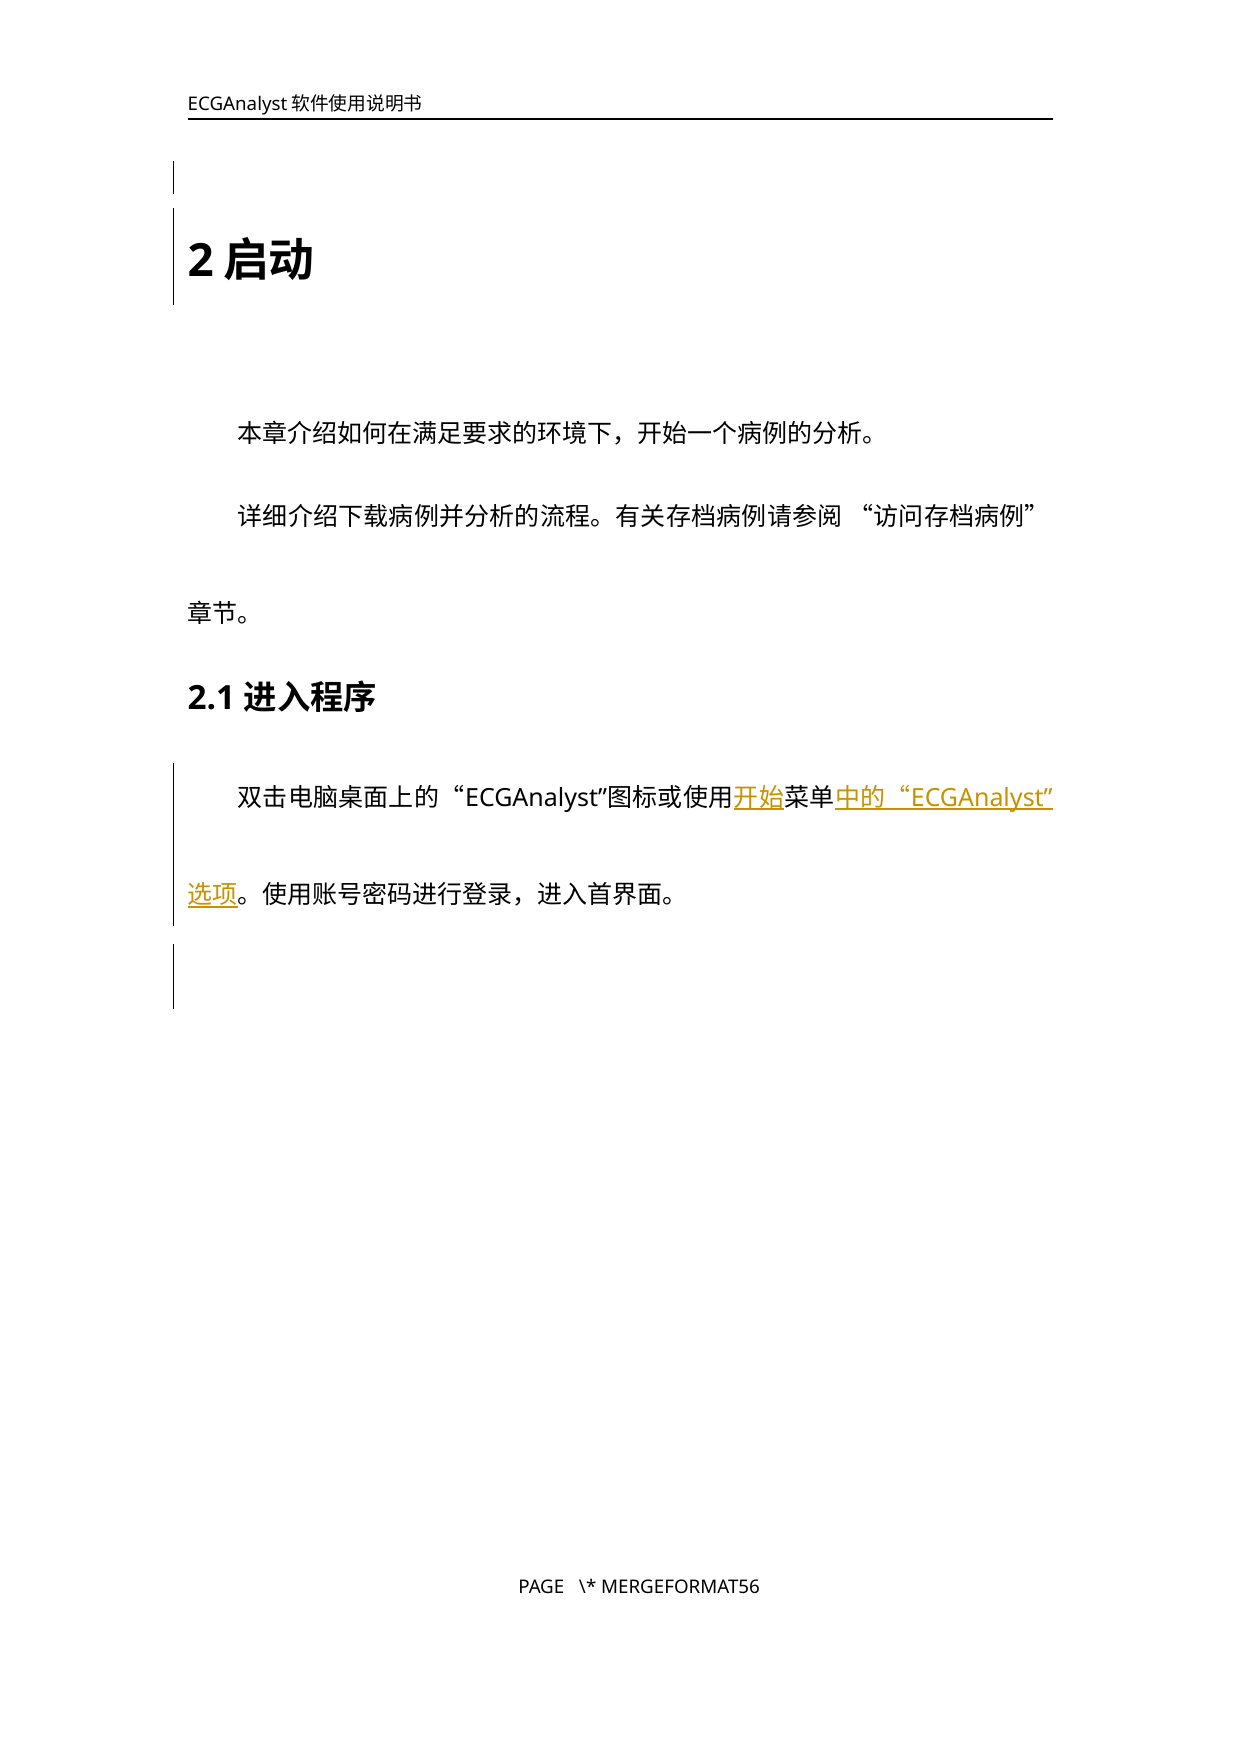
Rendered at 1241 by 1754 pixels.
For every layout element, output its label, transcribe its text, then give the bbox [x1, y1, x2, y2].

text 本章介绍如何在满足要求的环境下，开始一个病例的分析。 [187, 399, 1053, 464]
text 双击电脑桌面上的“ECGAnalyst”图标或使用菜单。使用账号密码进行登录，进入首界面。 [187, 763, 1053, 926]
text 详细介绍下载病例并分析的流程。有关存档病例请参阅 “访问存档病例”章节。 [187, 482, 1053, 644]
subtitle 2启动 [187, 208, 1053, 305]
subtitle 2.1 进入程序 [187, 663, 1053, 728]
